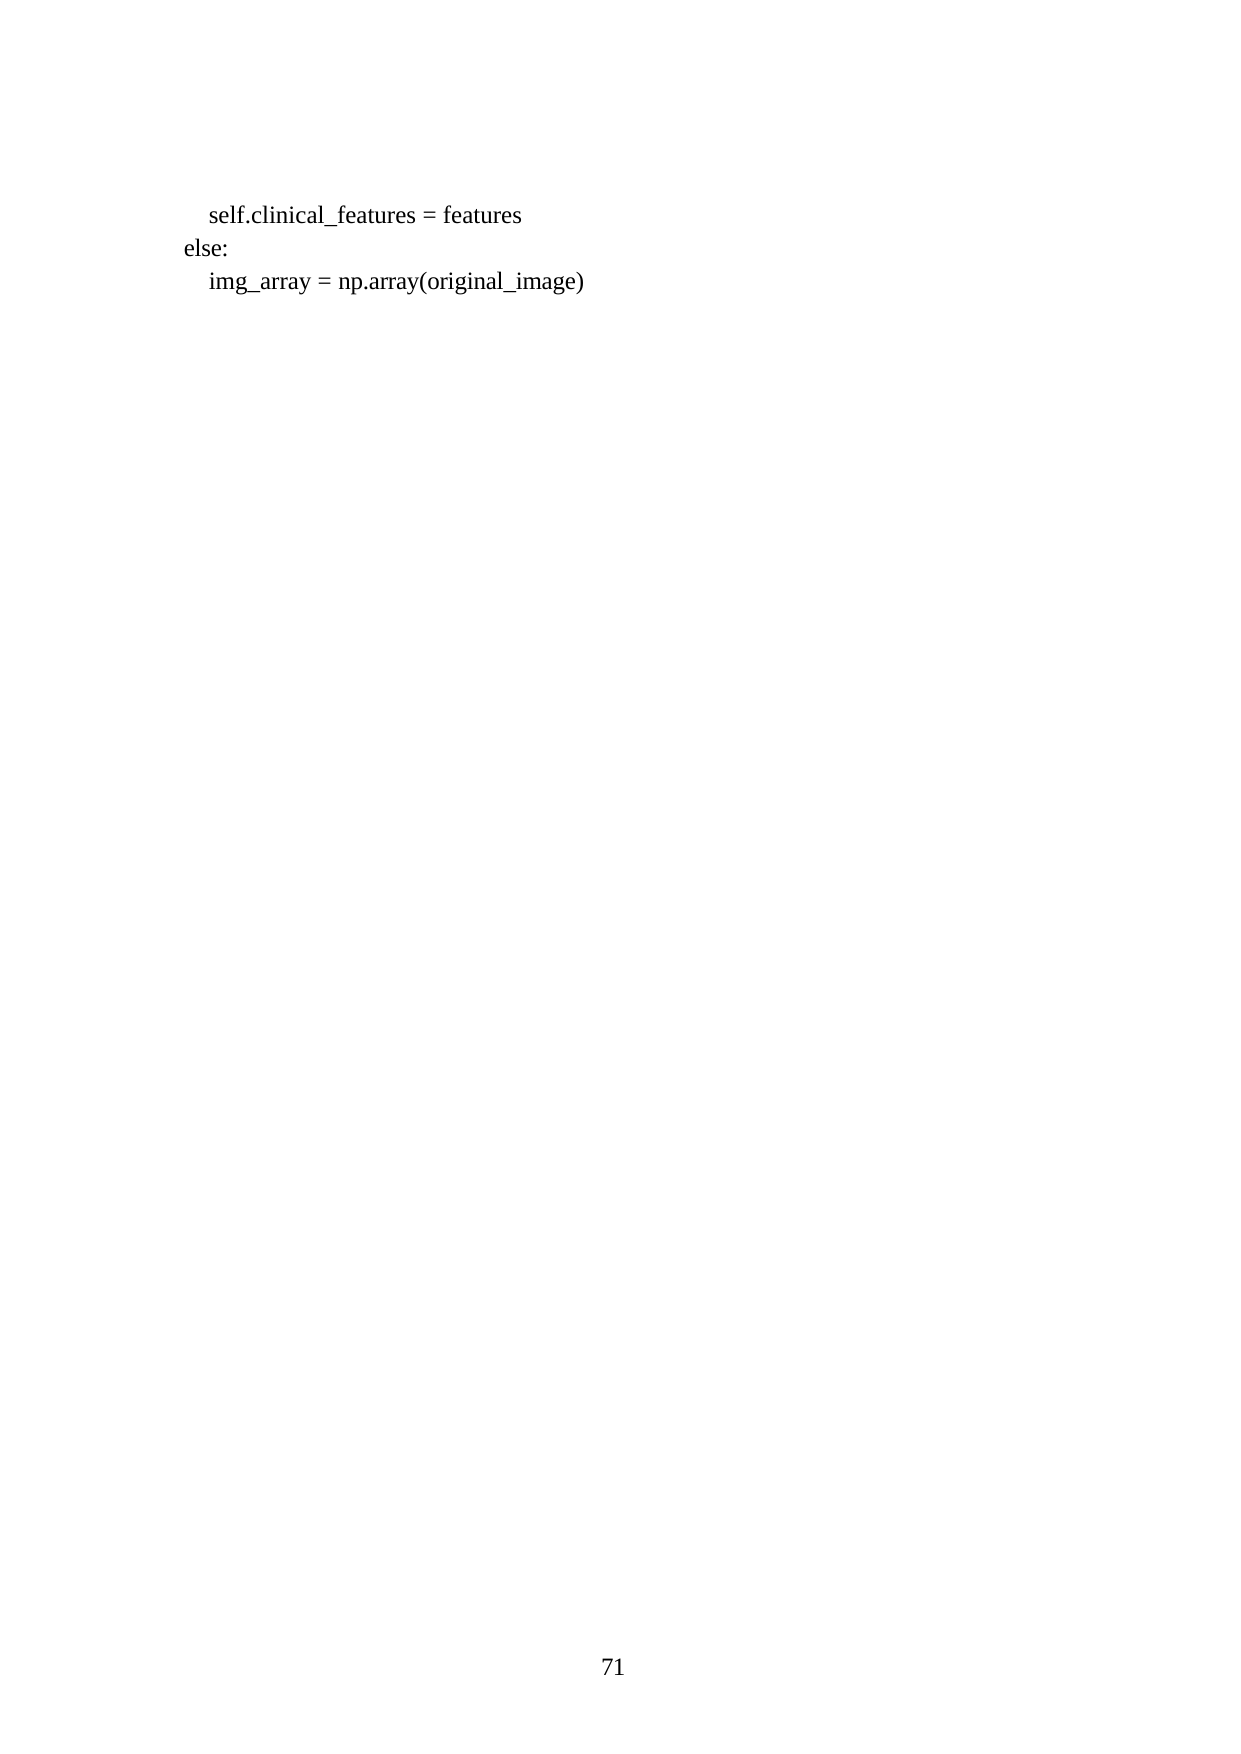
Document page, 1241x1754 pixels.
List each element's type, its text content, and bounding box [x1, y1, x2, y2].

text self.clinical_features = features else: [183, 200, 561, 262]
text img_array = np.array(original_image) [208, 267, 1196, 295]
